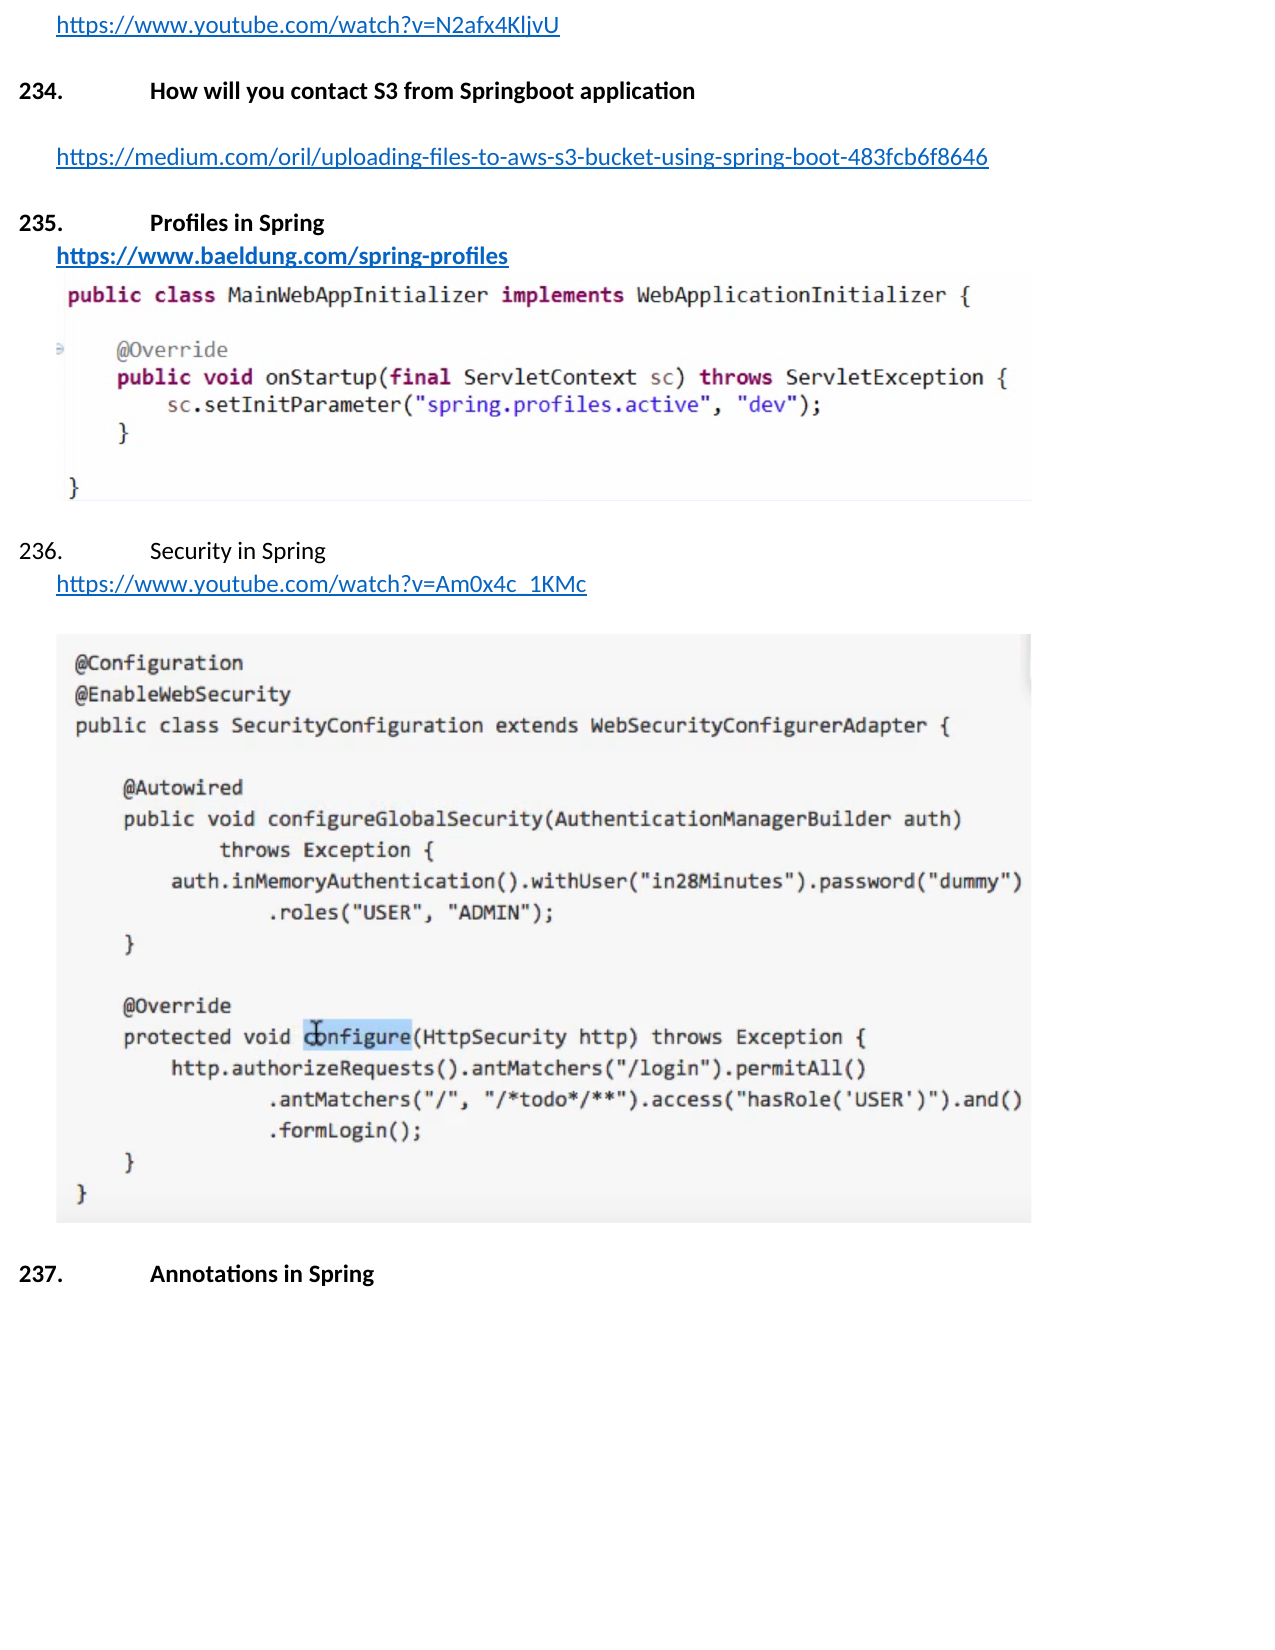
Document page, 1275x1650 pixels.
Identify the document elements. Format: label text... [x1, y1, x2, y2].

picture [56, 272, 1032, 501]
list https://www.youtube.com/watch?v=N2afx4KljvU [56, 9, 1256, 40]
picture [56, 634, 1032, 1223]
list Security in Spring [19, 536, 1256, 566]
list Annotations in Spring [19, 1258, 1256, 1289]
list https://medium.com/oril/uploading-files-to-aws-s3-bucket-using-spring-boot-483fcb6f8646 [56, 141, 1256, 172]
list https://www.baeldung.com/spring-profiles [56, 240, 1256, 270]
list https://www.youtube.com/watch?v=Am0x4c_1KMc [56, 568, 1256, 599]
list How will you contact S3 from Springboot application [19, 75, 1256, 106]
list Profiles in Spring [19, 207, 1256, 237]
